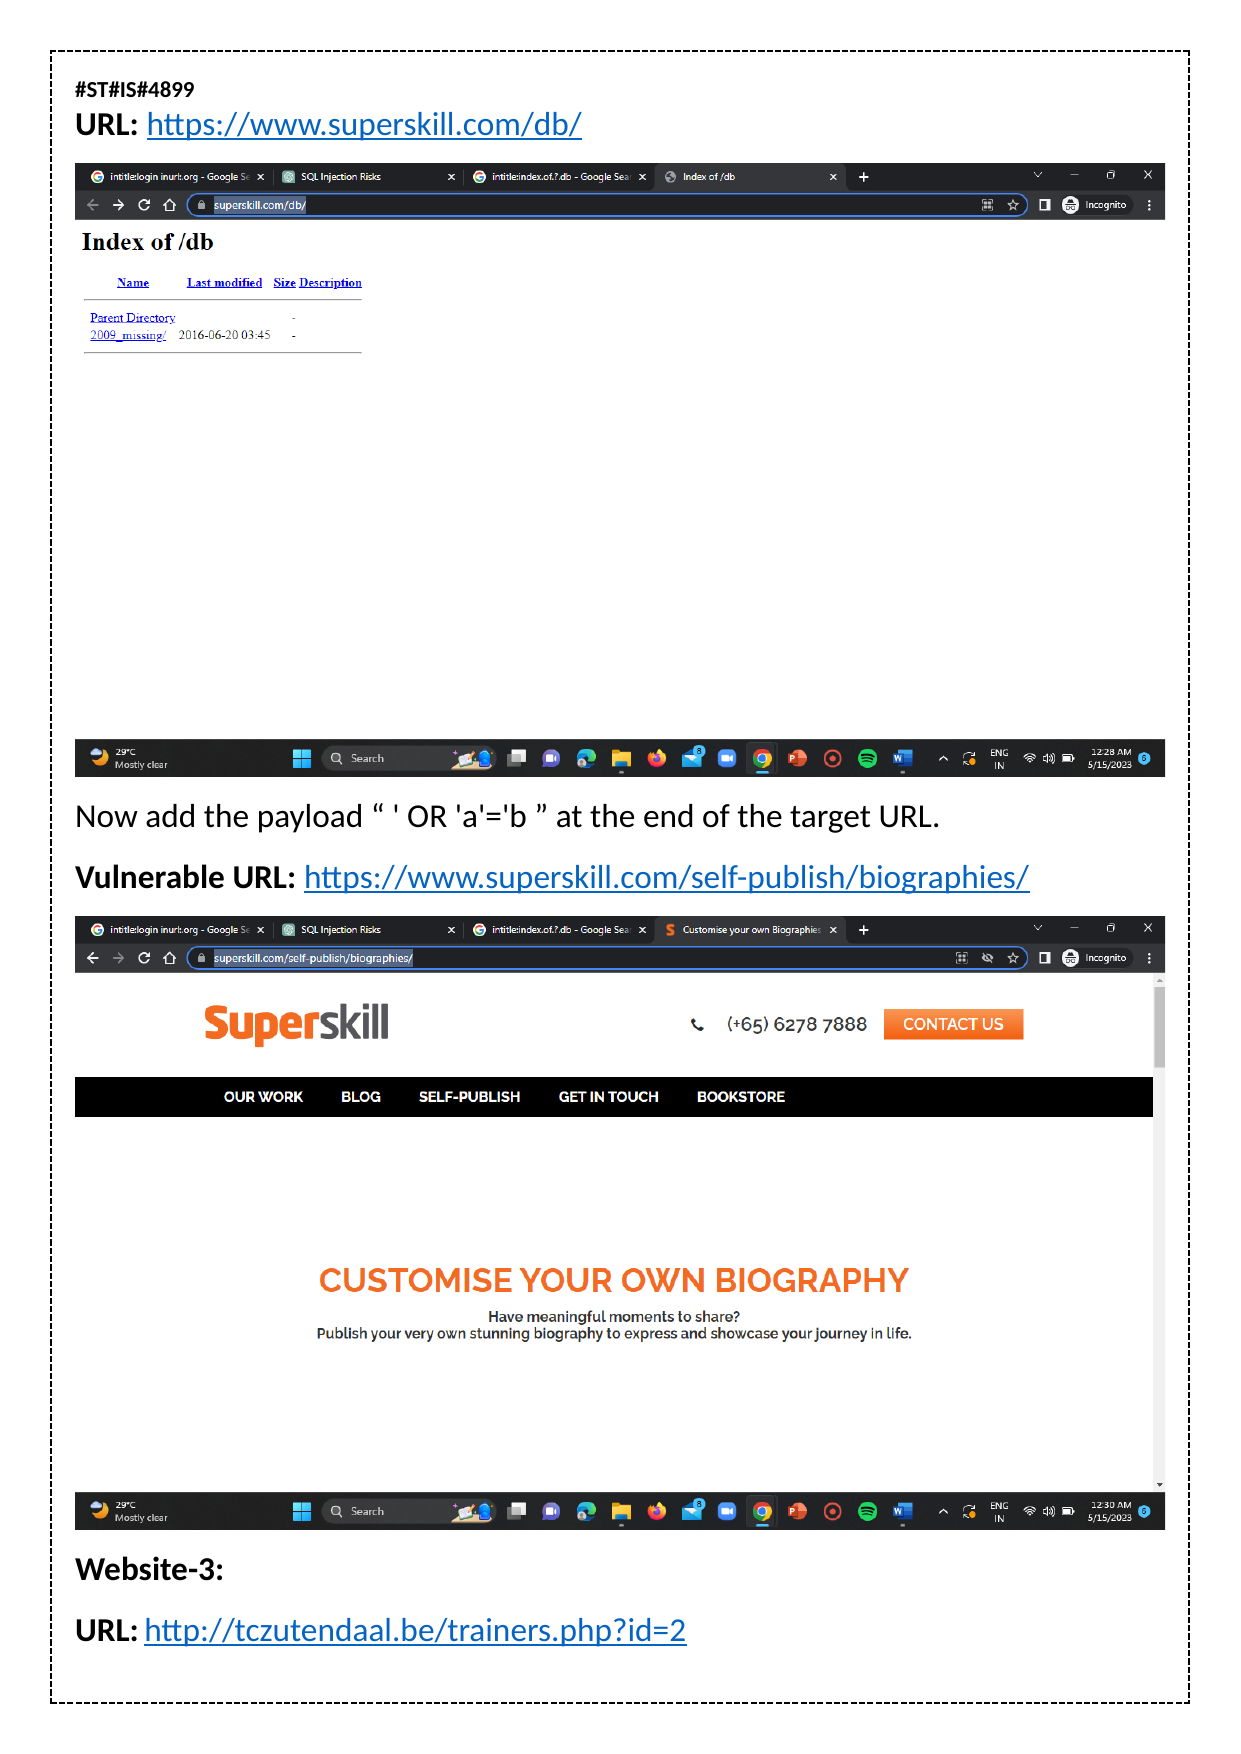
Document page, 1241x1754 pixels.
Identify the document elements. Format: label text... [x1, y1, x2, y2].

text Now add the payload “ ' OR 'a'='b ” at the end of the target URL. [75, 795, 1165, 836]
text Website-3: [75, 1548, 1165, 1589]
text Vulnerable URL: https://www.superskill.com/self-publish/biographies/ [75, 856, 1165, 897]
picture [75, 916, 1166, 1530]
picture [75, 163, 1166, 777]
text URL: https://www.superskill.com/db/ [75, 103, 1165, 144]
text URL: http://tczutendaal.be/trainers.php?id=2 [75, 1609, 1165, 1650]
